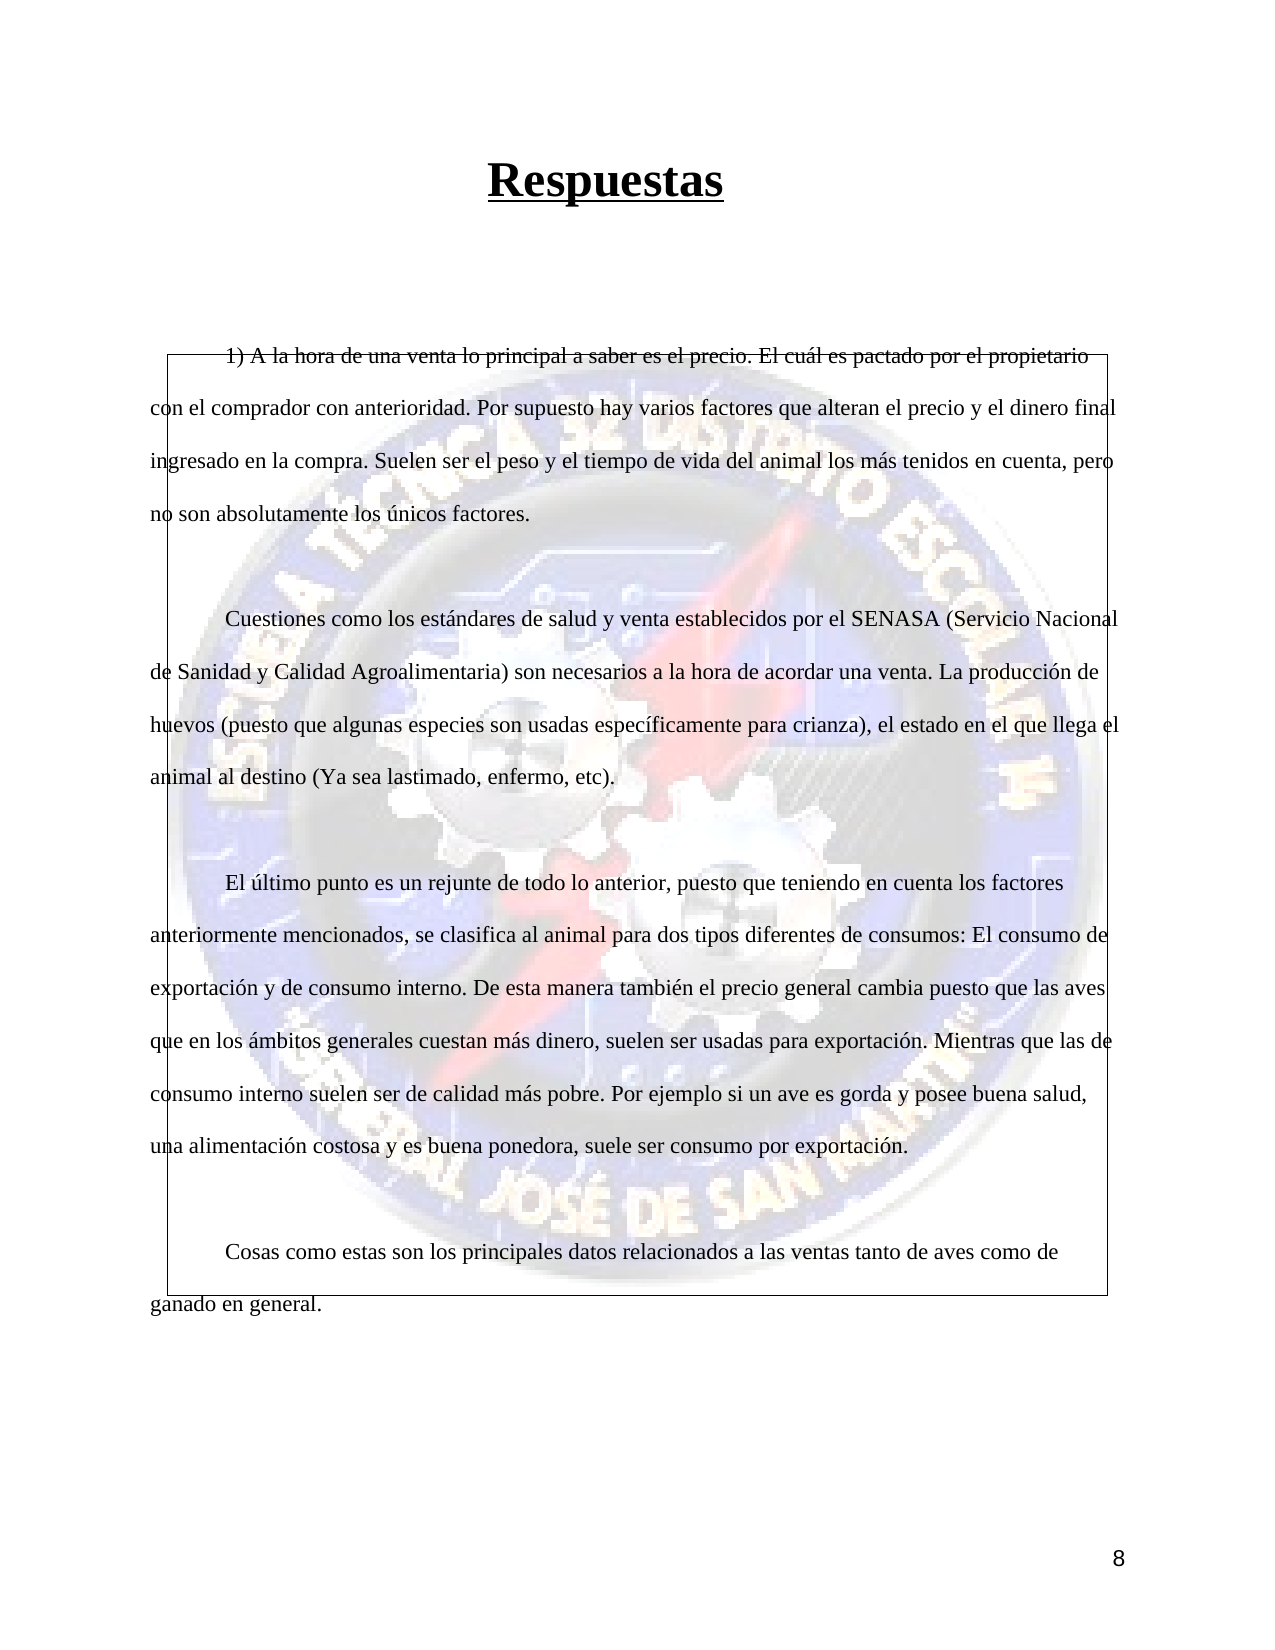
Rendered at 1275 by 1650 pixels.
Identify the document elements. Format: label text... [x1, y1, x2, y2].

text Respuestas [450, 150, 1125, 207]
text Cosas como estas son los principales datos relacionados a las ventas tanto de aves como de ganado en general. [150, 1238, 1125, 1317]
text El último punto es un rejunte de todo lo anterior, puesto que teniendo en cuenta los factores anteriormente mencionados, se clasifica al animal para dos tipos diferentes de consumos: El consumo de exportación y de consumo interno. De esta manera también el precio general cambia puesto que las aves que en los ámbitos generales cuestan más dinero, suelen ser usadas para exportación. Mientras que las de consumo interno suelen ser de calidad más pobre. Por ejemplo si un ave es gorda y posee buena salud, una alimentación costosa y es buena ponedora, suele ser consumo por exportación. [150, 869, 1125, 1159]
text Cuestiones como los estándares de salud y venta establecidos por el SENASA (Servicio Nacional de Sanidad y Calidad Agroalimentaria) son necesarios a la hora de acordar una venta. La producción de huevos (puesto que algunas especies son usadas específicamente para crianza), el estado en el que llega el animal al destino (Ya sea lastimado, enfermo, etc). [150, 605, 1125, 790]
text 1) A la hora de una venta lo principal a saber es el precio. El cuál es pactado por el propietario con el comprador con anterioridad. Por supuesto hay varios factores que alteran el precio y el dinero final ingresado en la compra. Suelen ser el peso y el tiempo de vida del animal los más tenidos en cuenta, pero no son absolutamente los únicos factores. [150, 342, 1125, 526]
